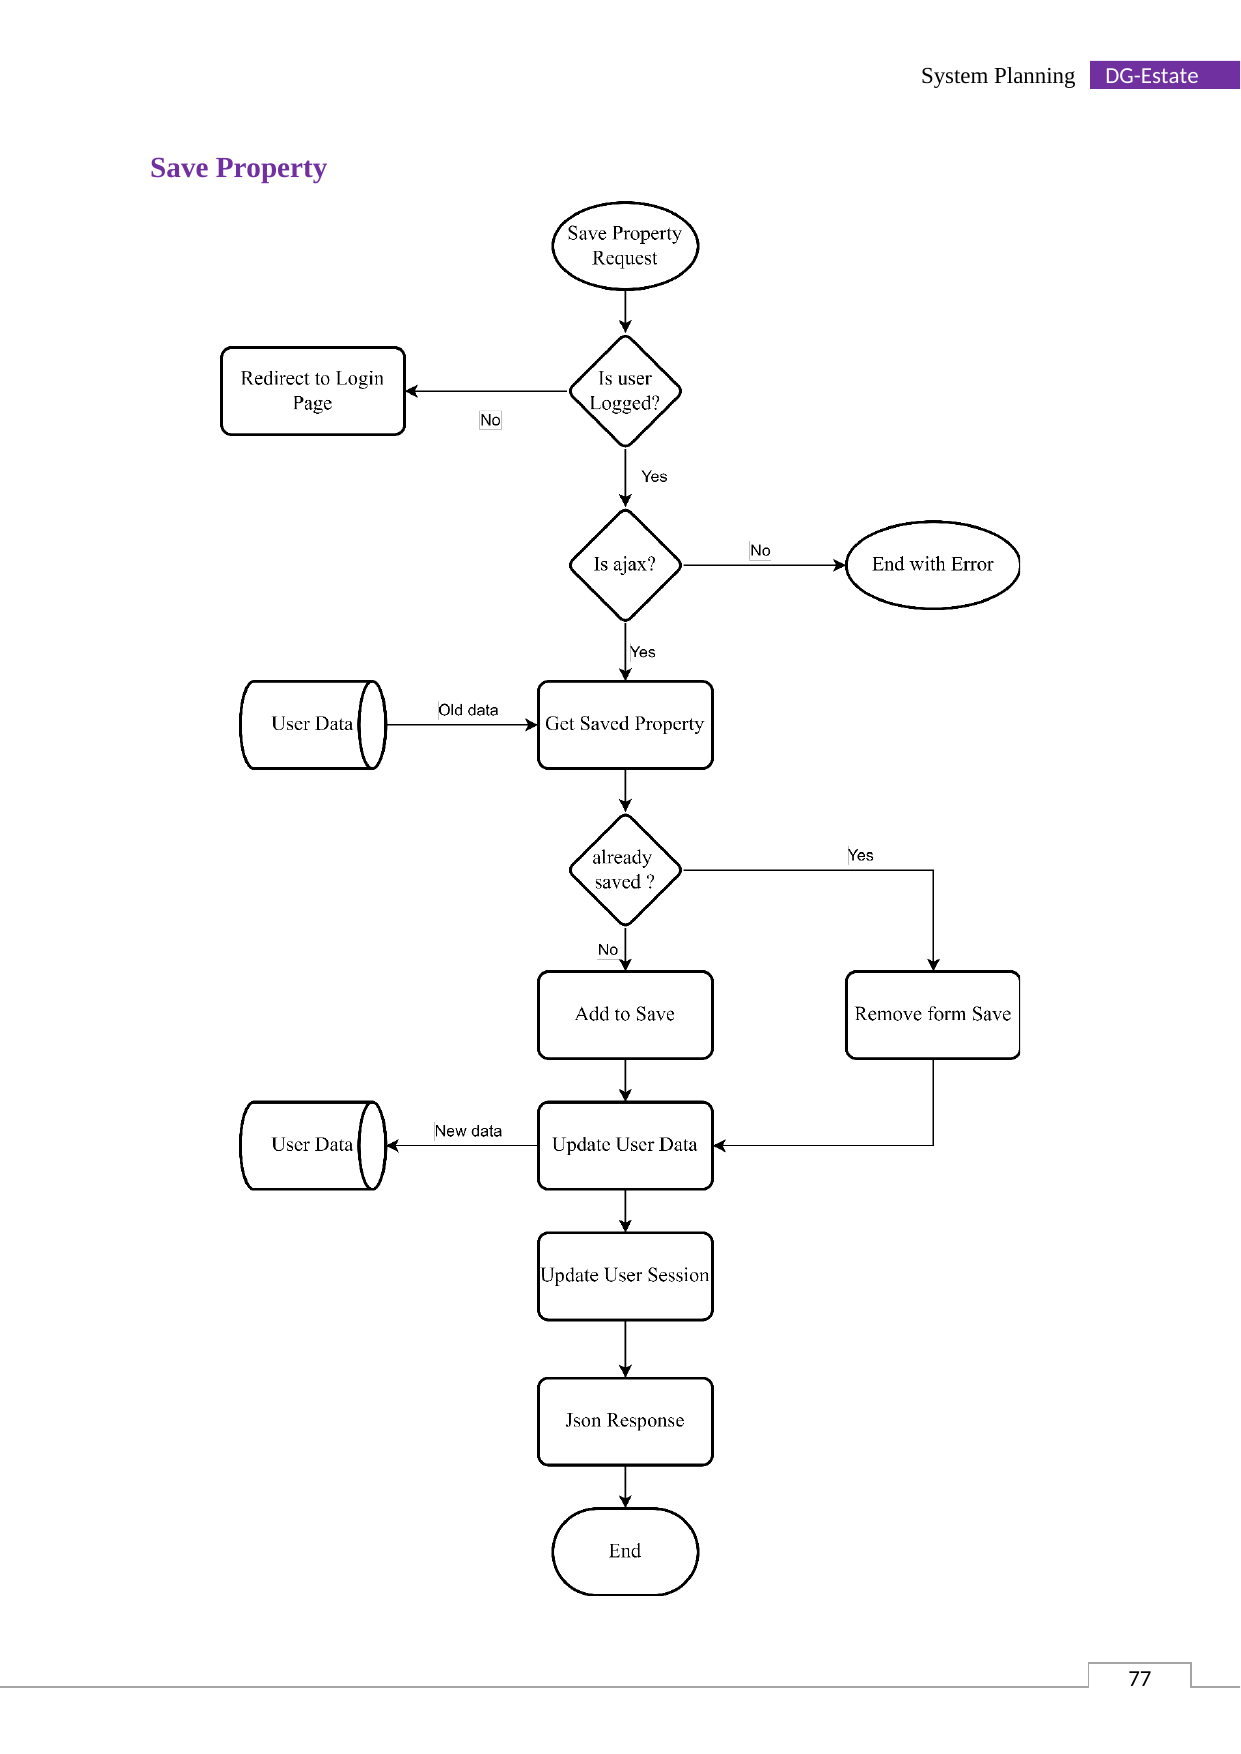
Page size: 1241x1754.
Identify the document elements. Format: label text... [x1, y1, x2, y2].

title Save Property [150, 150, 1090, 183]
picture [219, 200, 1021, 1596]
